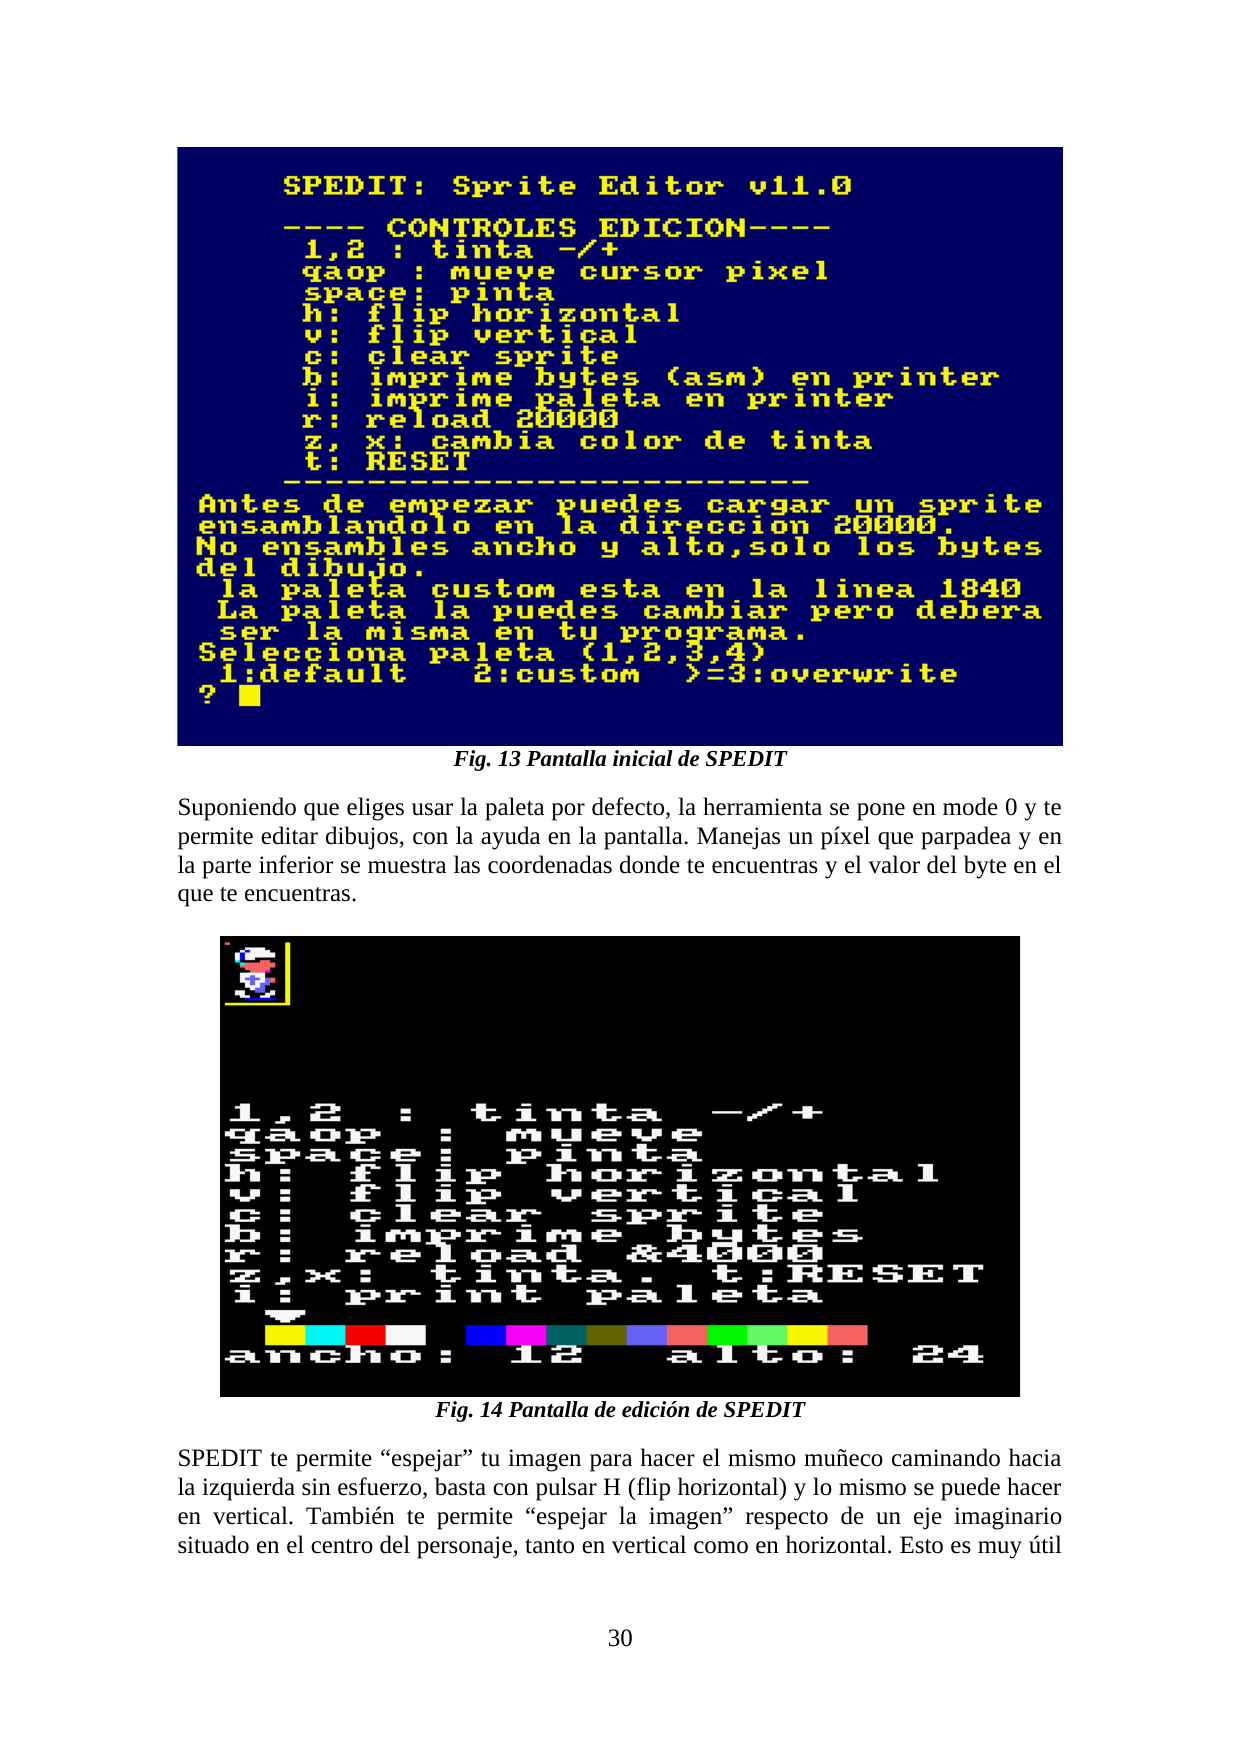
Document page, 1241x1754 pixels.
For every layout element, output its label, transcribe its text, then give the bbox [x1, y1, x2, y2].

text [177, 1443, 1063, 1558]
picture [220, 936, 1020, 1397]
text Suponiendo que eliges usar la paleta por defecto, la herramienta se pone en mode 0 y te permite editar dibujos, con la ayuda en la pantalla. Manejas un píxel que parpadea y en la parte inferior se muestra las coordenadas donde te encuentras y el valor del byte en el que te encuentras. [177, 792, 1063, 907]
picture [177, 147, 1063, 746]
text Fig. 14 Pantalla de edición de SPEDIT [177, 1396, 1063, 1423]
text Fig. 13 Pantalla inicial de SPEDIT [177, 746, 1063, 771]
